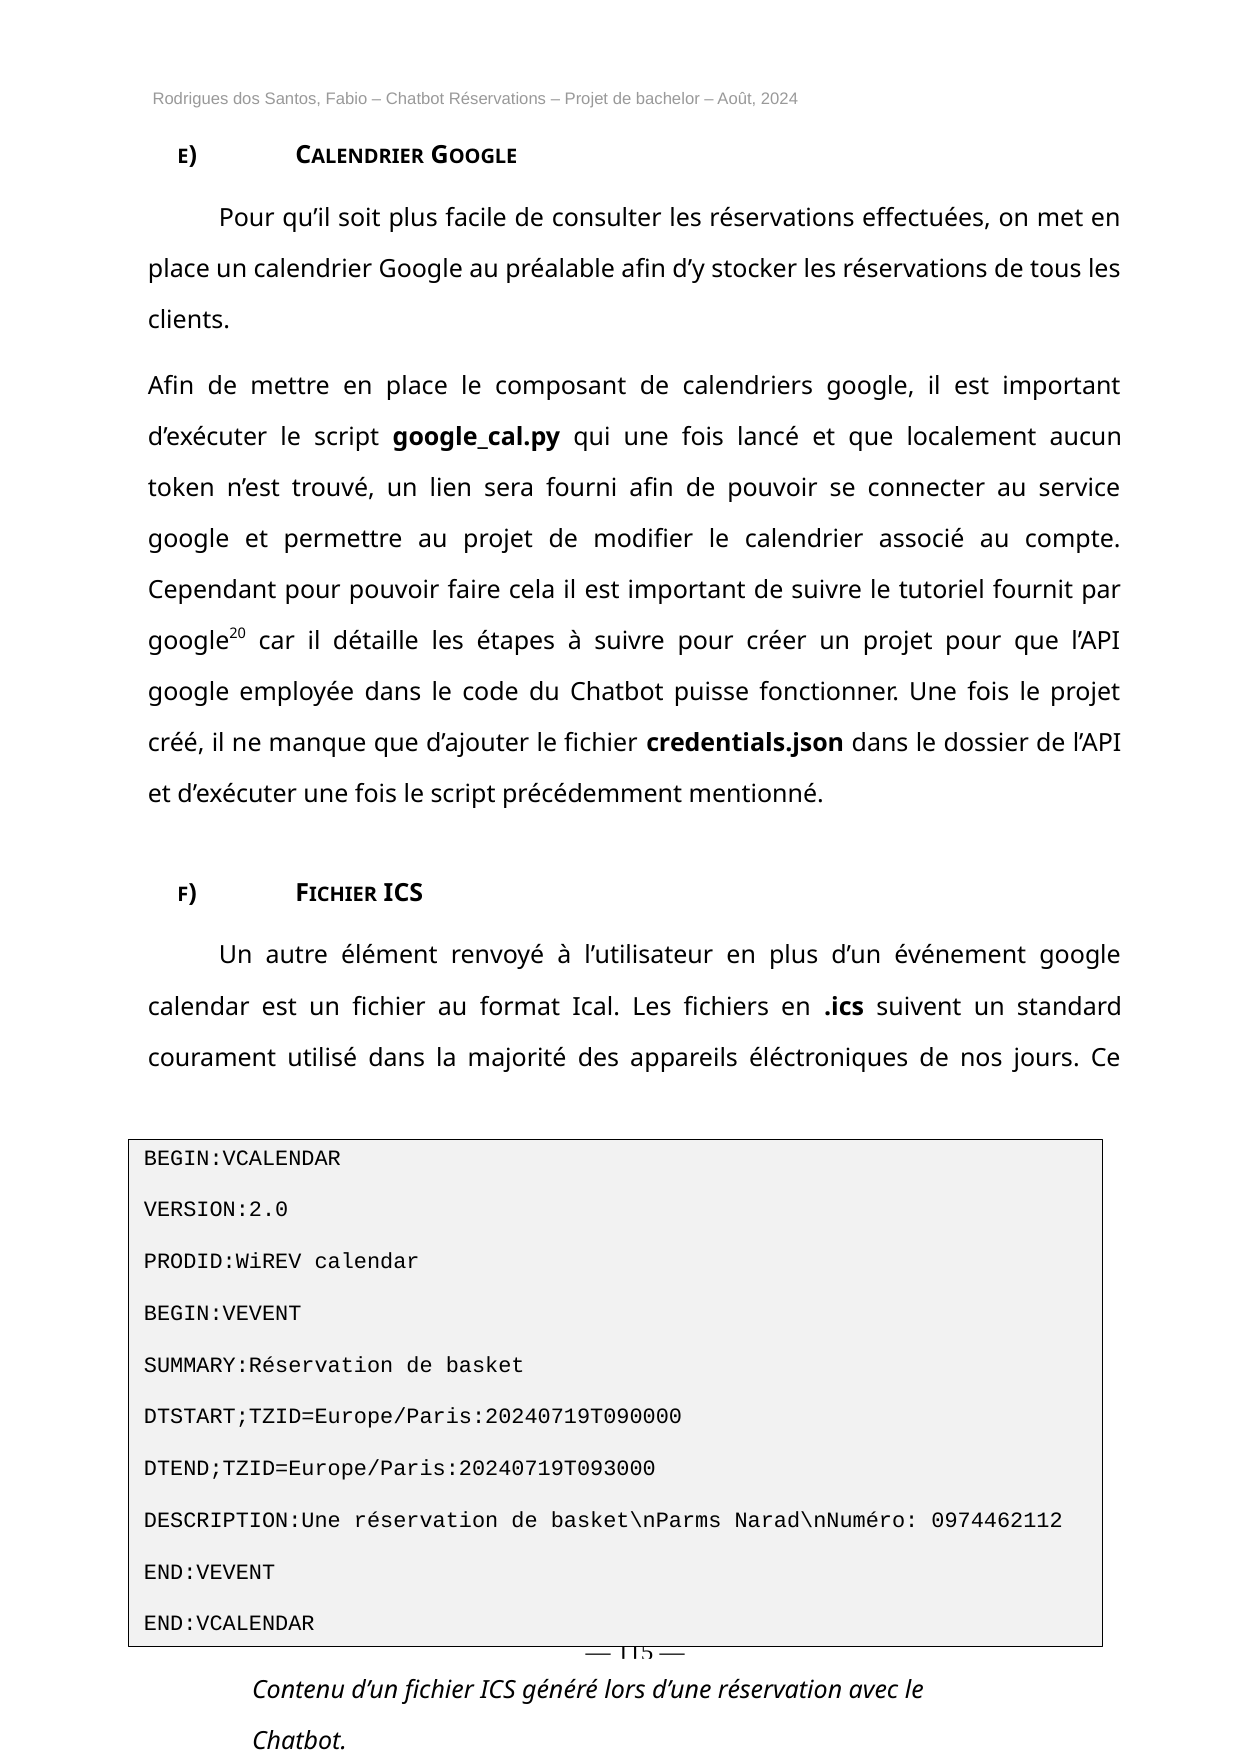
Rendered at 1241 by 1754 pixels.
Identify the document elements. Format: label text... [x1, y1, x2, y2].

text Pour qu’il soit plus facile de consulter les réservations effectuées, on met en place un calendrier Google au préalable afin d’y stocker les réservations de tous les clients. [148, 200, 1122, 336]
subtitle Calendrier Google [177, 137, 1122, 171]
subtitle Fichier ICS [177, 874, 1122, 908]
text Un autre élément renvoyé à l’utilisateur en plus d’un événement google calendar est un fichier au format Ical. Les fichiers en .ics suivent un standard courament utilisé dans la majorité des appareils éléctroniques de nos jours. Ce format a pour intérêt de stocker et échanger avec aisance des calendriers, événements et autres informations diverses. [148, 937, 1122, 1073]
text Afin de mettre en place le composant de calendriers google, il est important d’exécuter le script google_cal.py qui une fois lancé et que localement aucun token n’est trouvé, un lien sera fourni afin de pouvoir se connecter au service google et permettre au projet de modifier le calendrier associé au compte. Cependant pour pouvoir faire cela il est important de suivre le tutoriel fournit par google car il détaille les étapes à suivre pour créer un projet pour que l’API google employée dans le code du Chatbot puisse fonctionner. Une fois le projet créé, il ne manque que d’ajouter le fichier credentials.json dans le dossier de l’API et d’exécuter une fois le script précédemment mentionné. [148, 368, 1122, 810]
